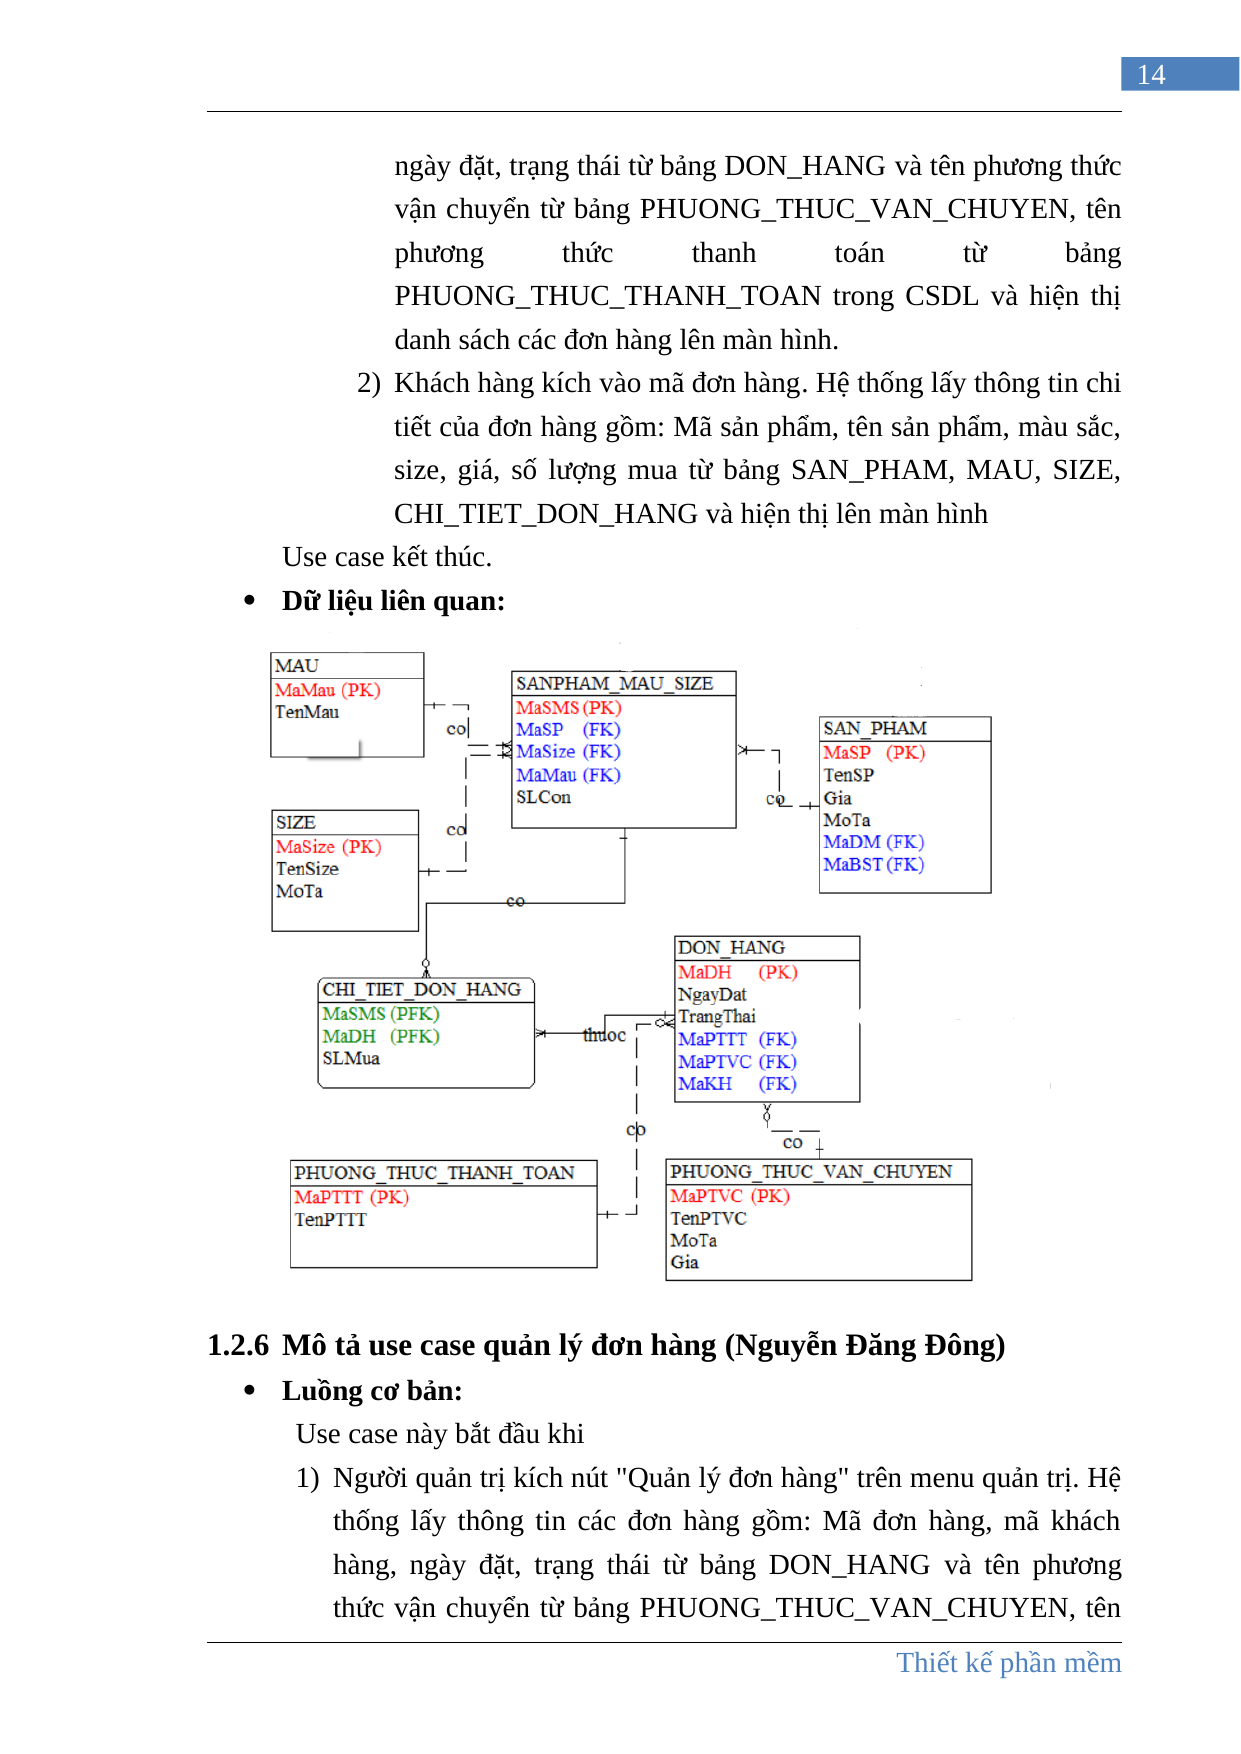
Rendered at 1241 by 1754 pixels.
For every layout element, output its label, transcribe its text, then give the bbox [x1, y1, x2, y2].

list Khách hàng kích vào mã đơn hàng. Hệ thống lấy thông tin chi tiết của đơn hàng gồm: Mã sản phẩm, tên sản phẩm, màu sắc, size, giá, số lượng mua từ bảng SAN_PHAM, MAU, SIZE, CHI_TIET_DON_HANG và hiện thị lên màn hình [357, 365, 1122, 529]
list Dữ liệu liên quan: [244, 583, 1122, 617]
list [357, 148, 1122, 355]
subtitle Mô tả use case quản lý đơn hàng (Nguyễn Đăng Đông) [207, 1326, 1122, 1362]
list Luồng cơ bản: [244, 1373, 1122, 1406]
text Use case kết thúc. [282, 539, 1122, 573]
picture [265, 626, 1051, 1305]
list Use case này bắt đầu khi [295, 1416, 1122, 1450]
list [295, 1460, 1122, 1624]
